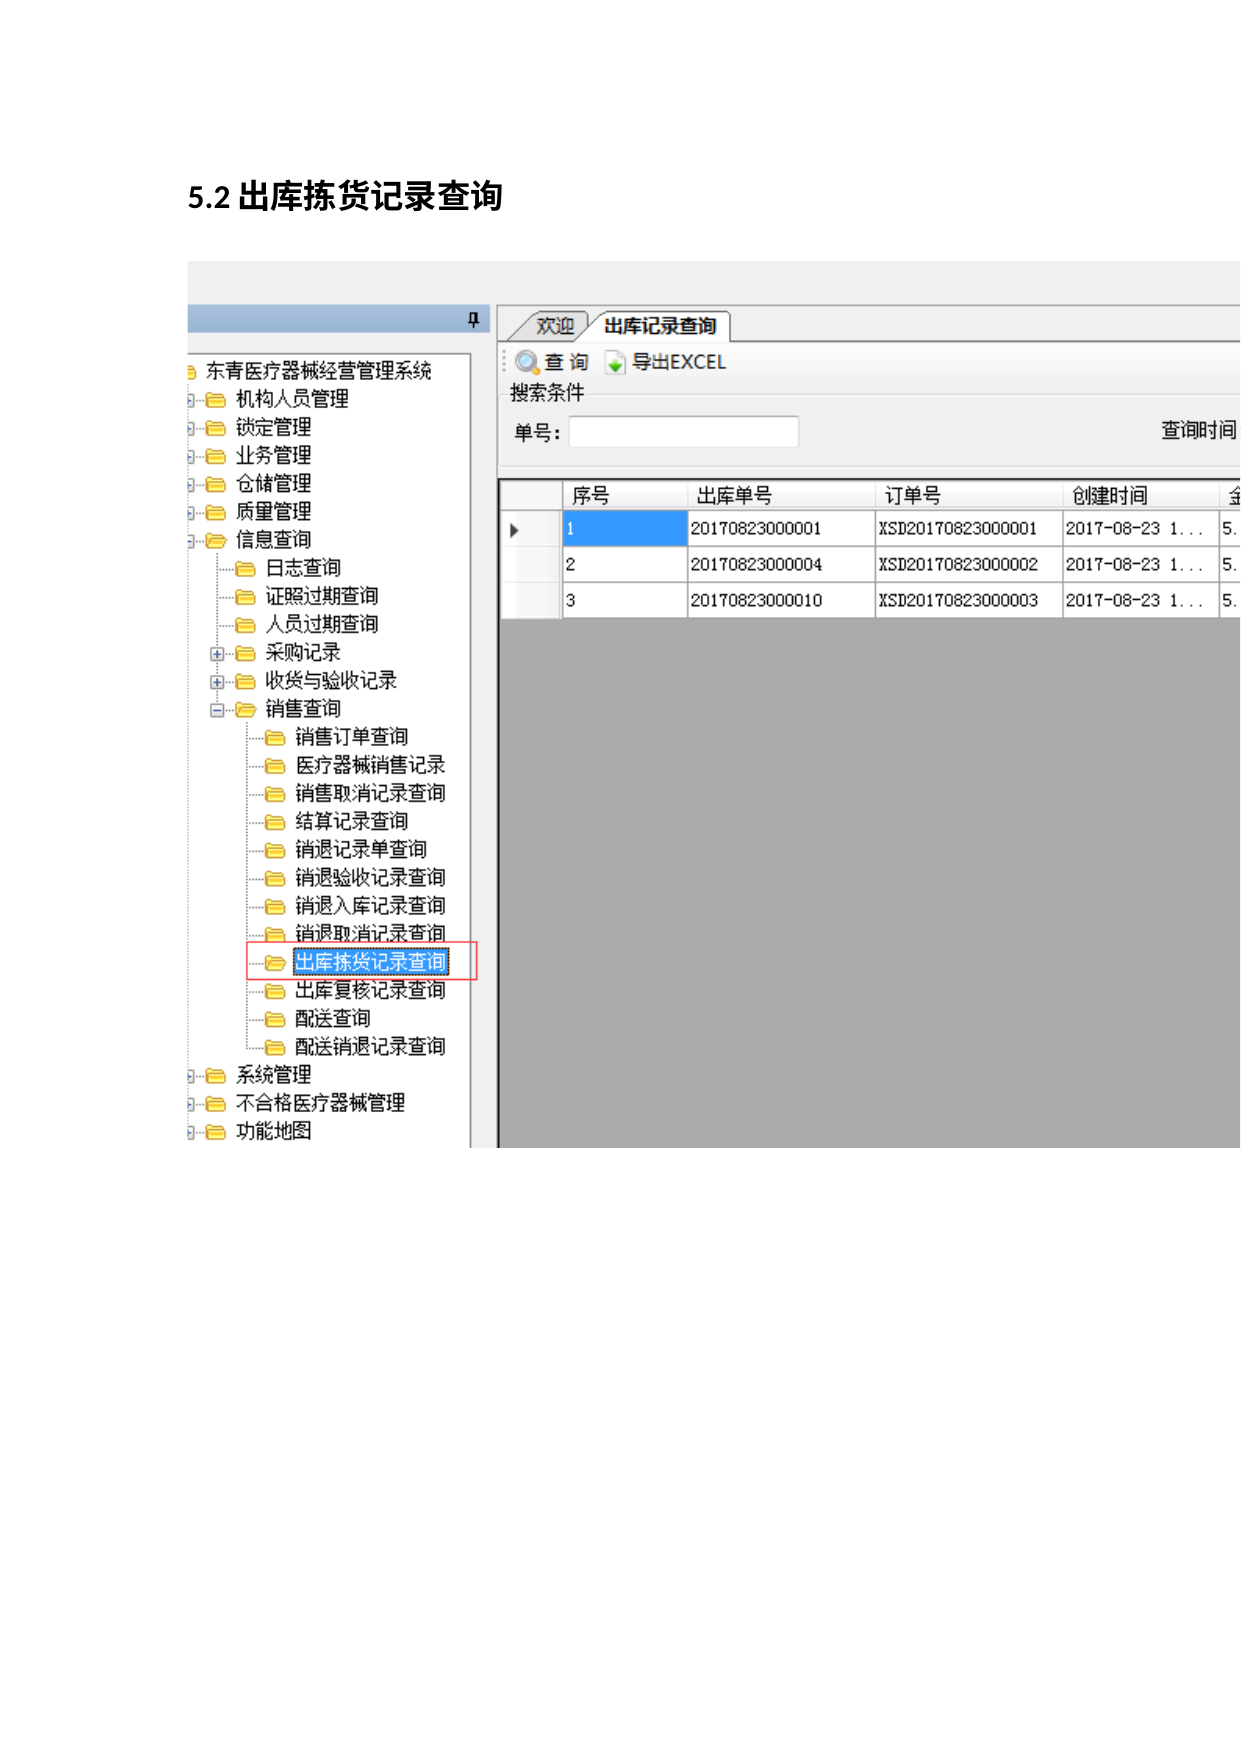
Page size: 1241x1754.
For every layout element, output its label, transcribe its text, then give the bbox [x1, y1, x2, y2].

picture [187, 261, 1241, 1148]
subtitle 5.2出库拣货记录查询 [187, 162, 1053, 227]
